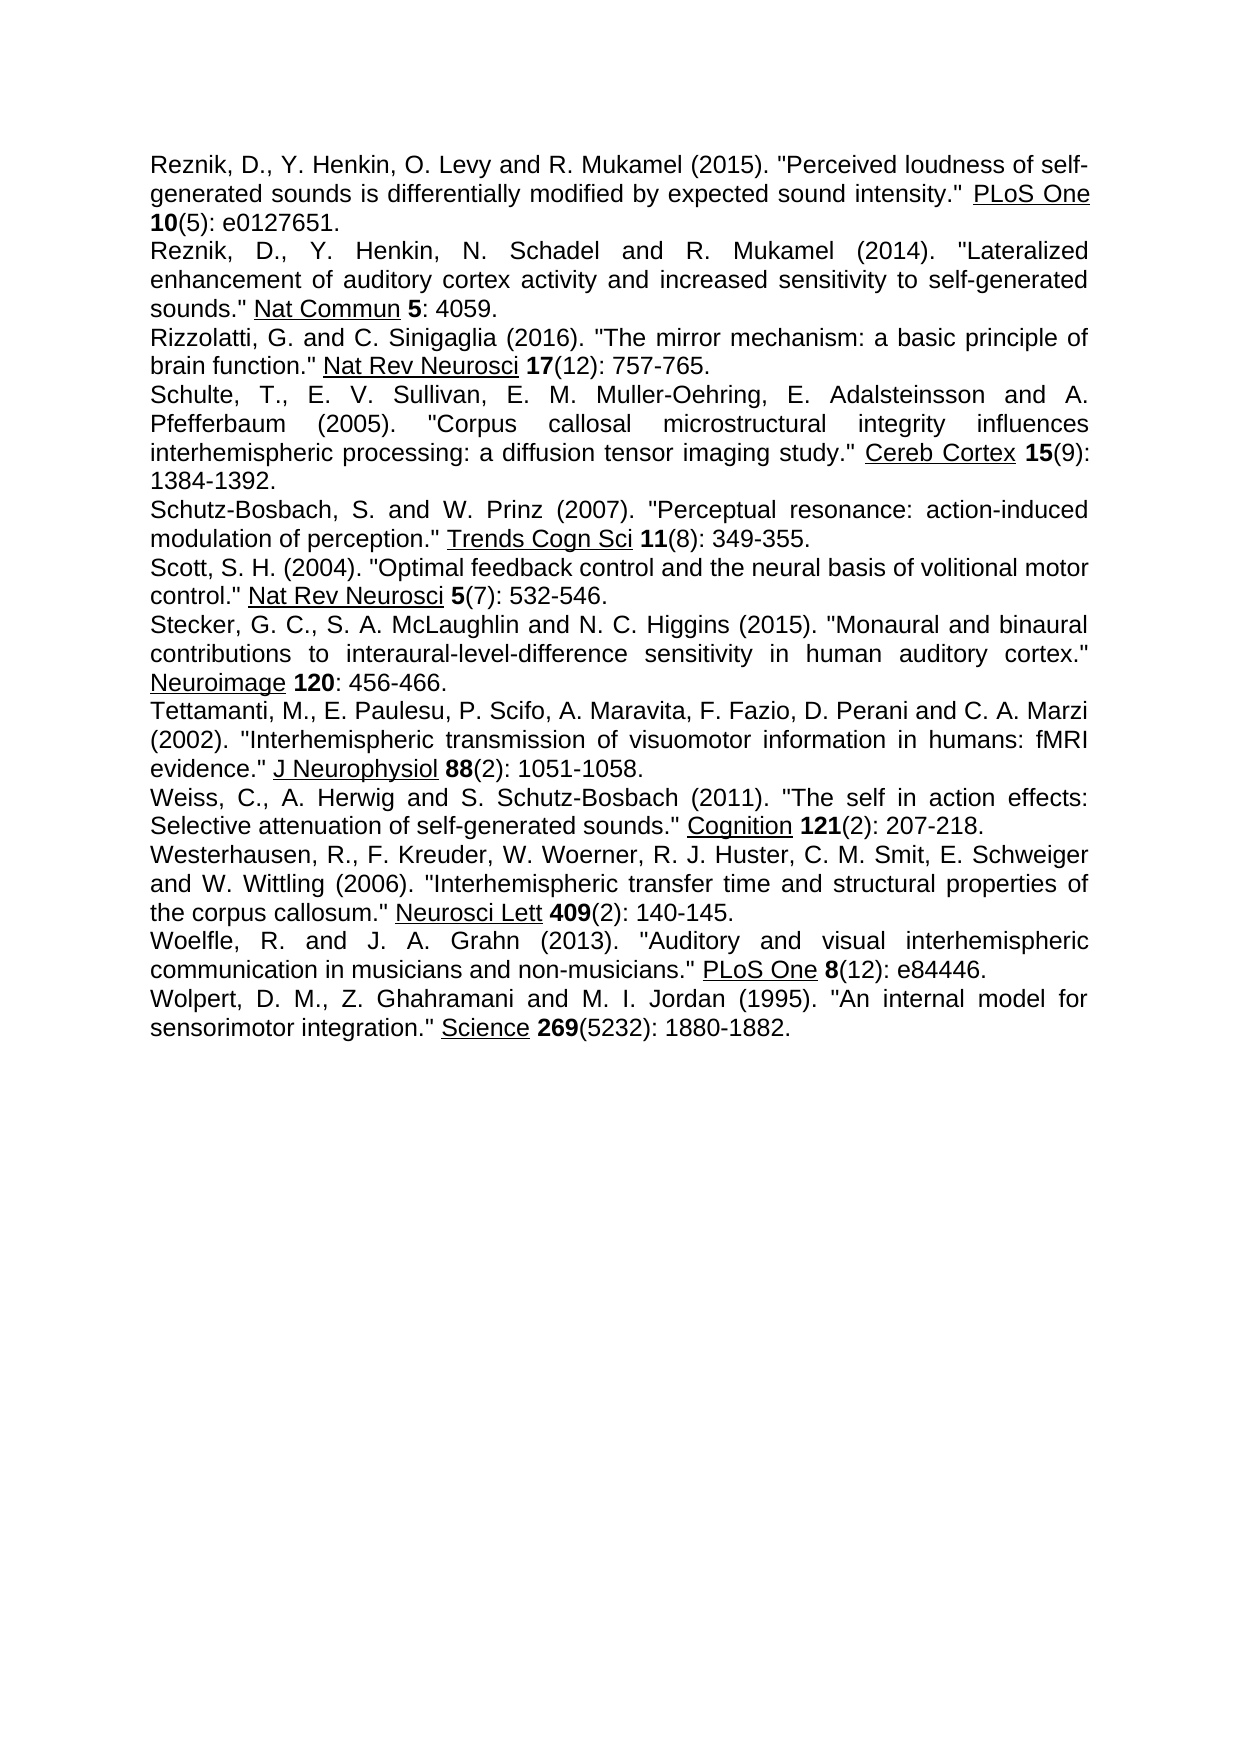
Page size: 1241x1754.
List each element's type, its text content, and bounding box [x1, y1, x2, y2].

text Reznik, D., Y. Henkin, N. Schadel and R. Mukamel (2014). "Lateralized enhancement of auditory cortex activity and increased sensitivity to self-generated sounds." Nat Commun 5: 4059. [150, 236, 1090, 322]
text Rizzolatti, G. and C. Sinigaglia (2016). "The mirror mechanism: a basic principle of brain function." Nat Rev Neurosci 17(12): 757-765. [150, 322, 1090, 380]
text Reznik, D., Y. Henkin, O. Levy and R. Mukamel (2015). "Perceived loudness of self-generated sounds is differentially modified by expected sound intensity." PLoS One 10(5): e0127651. [150, 150, 1090, 236]
text Schulte, T., E. V. Sullivan, E. M. Muller-Oehring, E. Adalsteinsson and A. Pfefferbaum (2005). "Corpus callosal microstructural integrity influences interhemispheric processing: a diffusion tensor imaging study." Cereb Cortex 15(9): 1384-1392. [150, 380, 1090, 495]
text Scott, S. H. (2004). "Optimal feedback control and the neural basis of volitional motor control." Nat Rev Neurosci 5(7): 532-546. [150, 552, 1090, 610]
text Westerhausen, R., F. Kreuder, W. Woerner, R. J. Huster, C. M. Smit, E. Schweiger and W. Wittling (2006). "Interhemispheric transfer time and structural properties of the corpus callosum." Neurosci Lett 409(2): 140-145. [150, 840, 1090, 926]
text Stecker, G. C., S. A. McLaughlin and N. C. Higgins (2015). "Monaural and binaural contributions to interaural-level-difference sensitivity in human auditory cortex." Neuroimage 120: 456-466. [150, 610, 1090, 696]
text Wolpert, D. M., Z. Ghahramani and M. I. Jordan (1995). "An internal model for sensorimotor integration." Science 269(5232): 1880-1882. [150, 984, 1090, 1041]
text Weiss, C., A. Herwig and S. Schutz-Bosbach (2011). "The self in action effects: Selective attenuation of self-generated sounds." Cognition 121(2): 207-218. [150, 782, 1090, 840]
text Woelfle, R. and J. A. Grahn (2013). "Auditory and visual interhemispheric communication in musicians and non-musicians." PLoS One 8(12): e84446. [150, 926, 1090, 984]
text Schutz-Bosbach, S. and W. Prinz (2007). "Perceptual resonance: action-induced modulation of perception." Trends Cogn Sci 11(8): 349-355. [150, 495, 1090, 552]
text Tettamanti, M., E. Paulesu, P. Scifo, A. Maravita, F. Fazio, D. Perani and C. A. Marzi (2002). "Interhemispheric transmission of visuomotor information in humans: fMRI evidence." J Neurophysiol 88(2): 1051-1058. [150, 696, 1090, 782]
